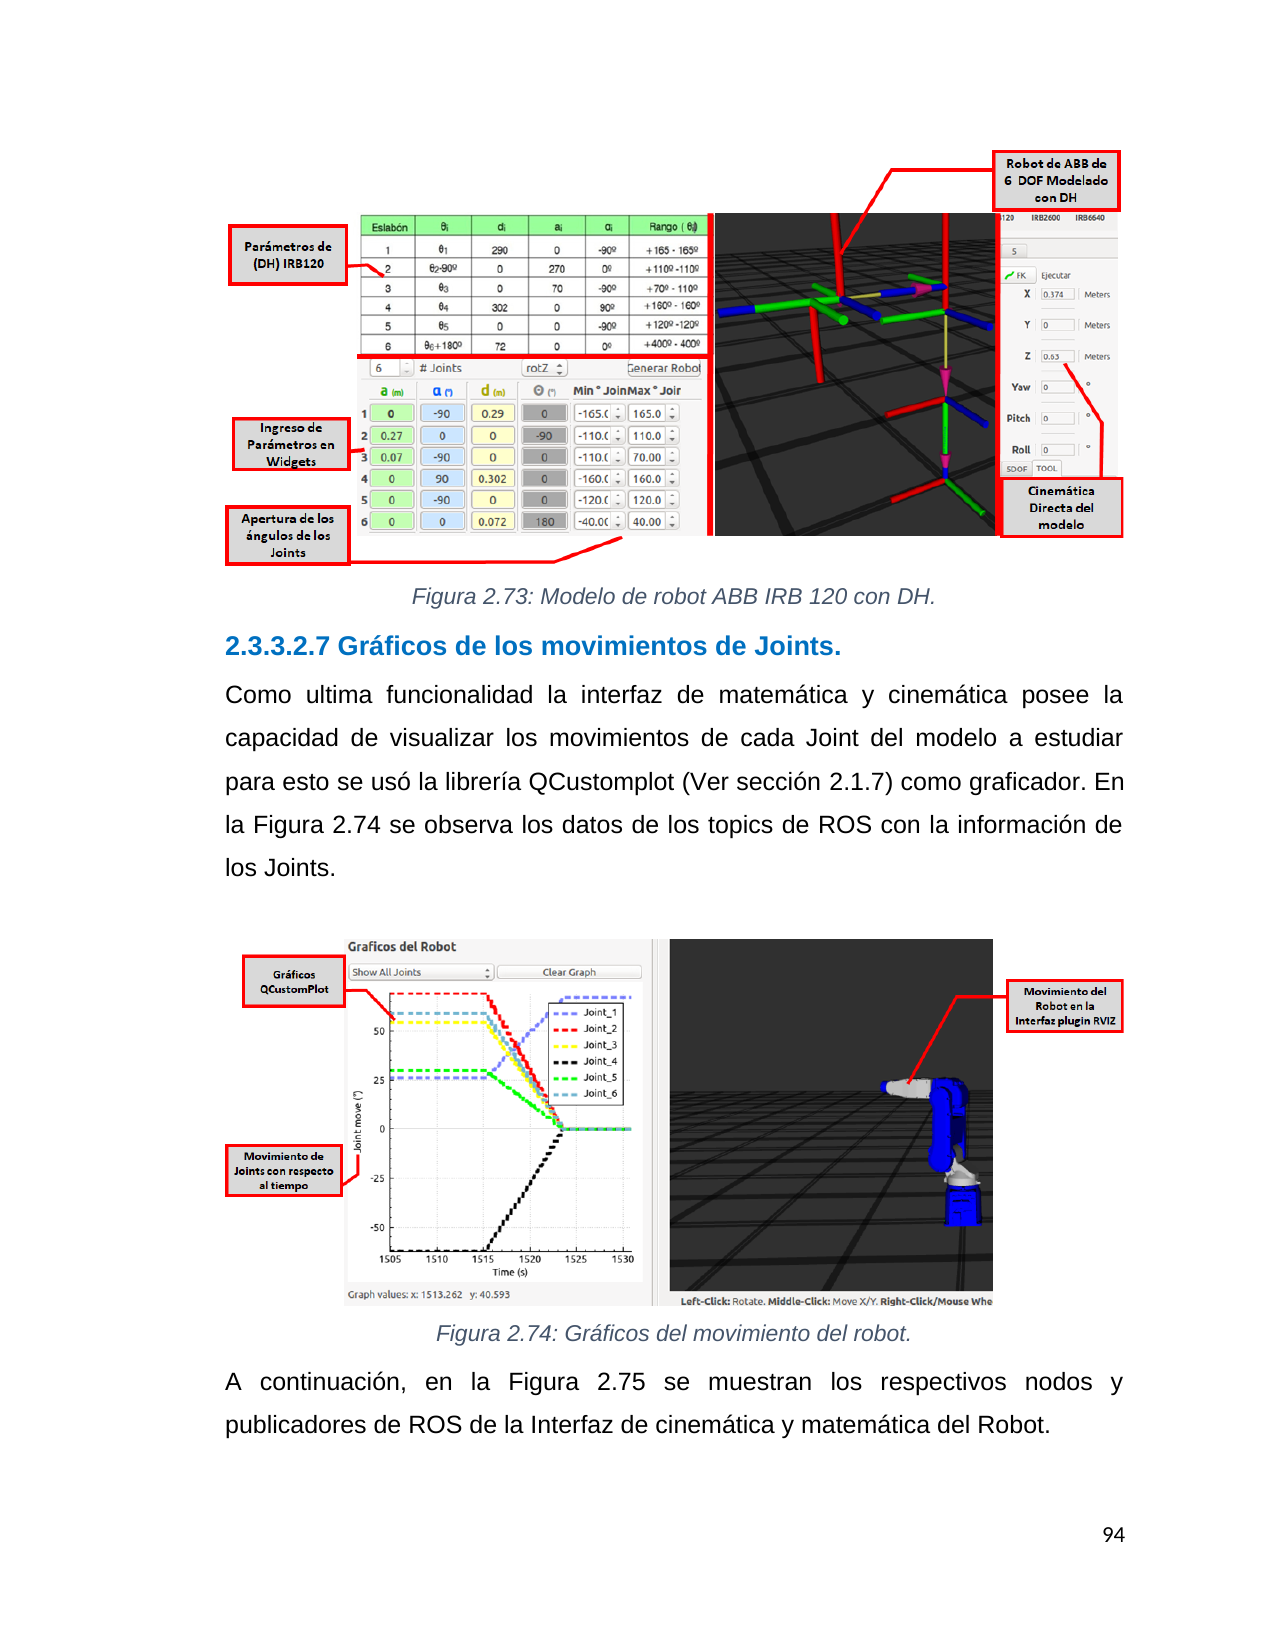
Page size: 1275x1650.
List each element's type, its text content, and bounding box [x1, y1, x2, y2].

text A continuación, en la Figura 2.75 se muestran los respectivos nodos y publicadores de ROS de la Interfaz de cinemática y matemática del Robot. [225, 1367, 1125, 1439]
text Figura 2.73: Modelo de robot ABB IRB 120 con DH. [225, 583, 1125, 609]
text Figura 2.74: Gráficos del movimiento del robot. [225, 1319, 1125, 1346]
text Como ultima funcionalidad la interfaz de matemática y cinemática posee la capacidad de visualizar los movimientos de cada Joint del modelo a estudiar para esto se usó la librería QCustomplot (Ver sección 2.1.7) como graficador. En la Figura 2.74 se observa los datos de los topics de ROS con la información de los Joints. [225, 680, 1125, 882]
picture [225, 150, 1124, 569]
list Gráficos de los movimientos de Joints. [225, 630, 1125, 661]
picture [225, 939, 1124, 1306]
